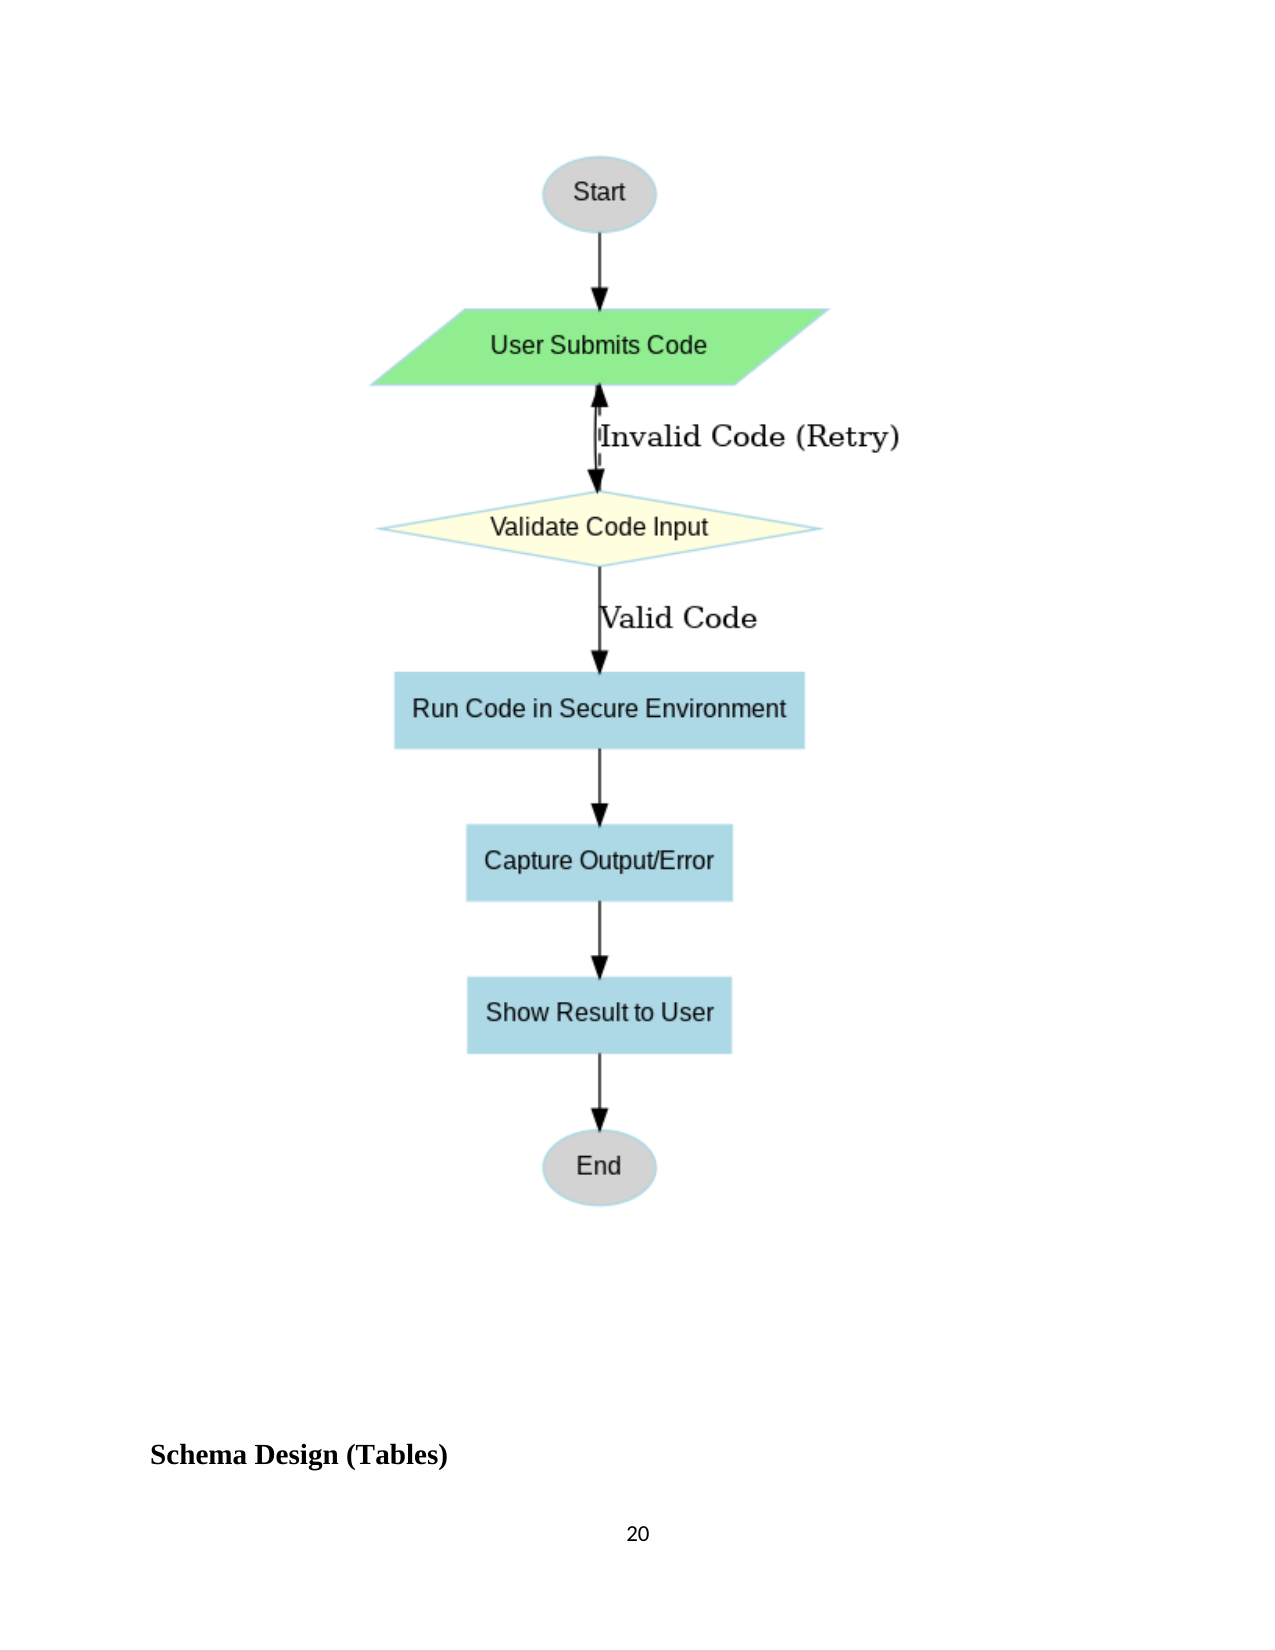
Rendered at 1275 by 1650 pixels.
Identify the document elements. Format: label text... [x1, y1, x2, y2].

picture [364, 150, 911, 1214]
text Schema Design (Tables) [150, 1437, 1125, 1471]
